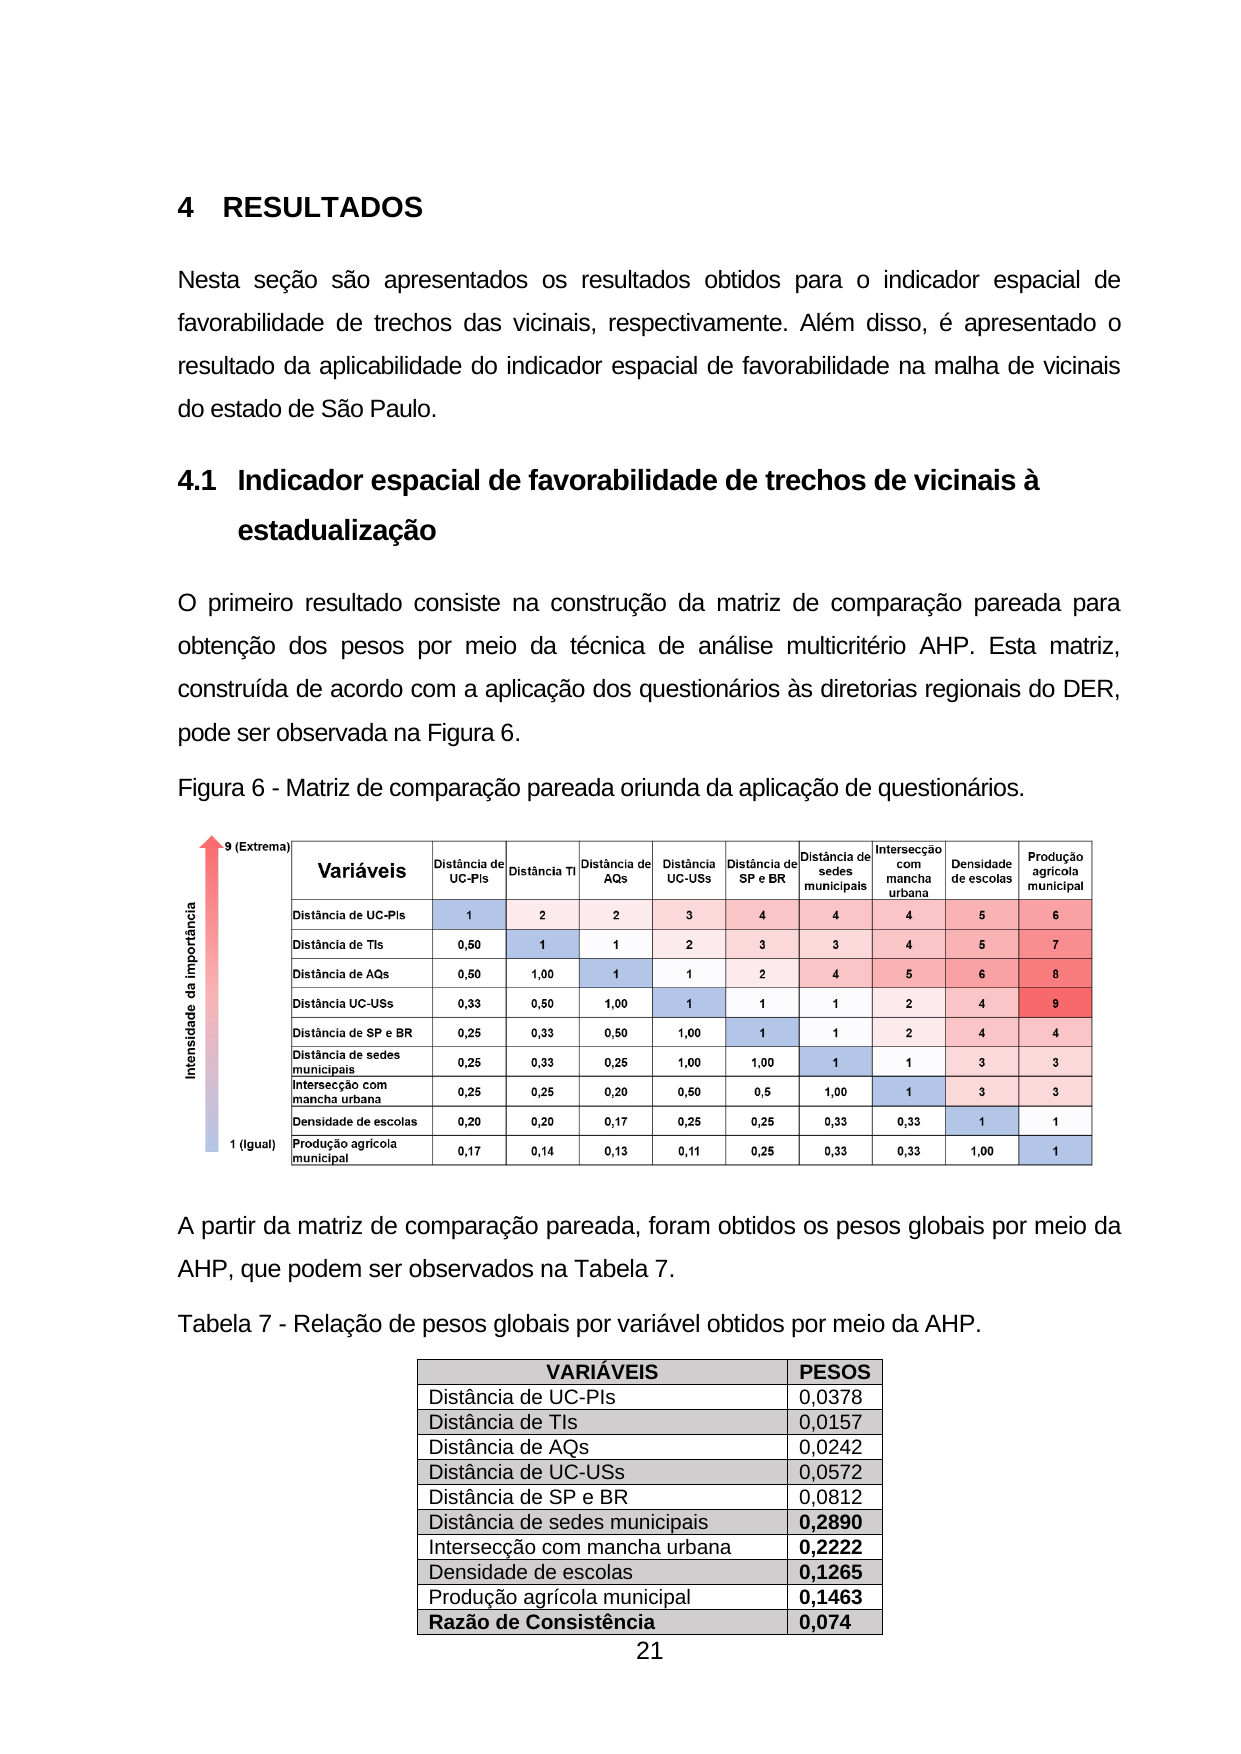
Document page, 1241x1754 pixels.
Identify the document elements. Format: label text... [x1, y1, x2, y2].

table_cell Razão de Consistência [418, 1610, 787, 1634]
table_cell Intersecção com mancha urbana [418, 1535, 787, 1559]
table_cell 0,0242 [788, 1435, 882, 1459]
text Figura 6 - Matriz de comparação pareada oriunda da aplicação de questionários. [177, 773, 1122, 802]
table_cell 0,1463 [788, 1585, 882, 1609]
table_cell 0,2222 [788, 1535, 882, 1559]
table_cell Densidade de escolas [418, 1560, 787, 1584]
text Tabela 7 - Relação de pesos globais por variável obtidos por meio da AHP. [177, 1309, 1122, 1338]
table_cell Distância de AQs [418, 1435, 787, 1459]
table_header VARIÁVEIS [418, 1360, 787, 1384]
table_cell Distância de sedes municipais [418, 1510, 787, 1534]
table_cell 0,0378 [788, 1385, 882, 1409]
table_cell 0,0572 [788, 1460, 882, 1484]
table_cell 0,2890 [788, 1510, 882, 1534]
picture [177, 835, 1093, 1172]
table_cell Produção agrícola municipal [418, 1585, 787, 1609]
text RESULTADOS [177, 190, 1122, 223]
text Nesta seção são apresentados os resultados obtidos para o indicador espacial de favorabilidade de trechos das vicinais, respectivamente. Além disso, é apresentado o resultado da aplicabilidade do indicador espacial de favorabilidade na malha de vicinais do estado de São Paulo. [177, 265, 1122, 423]
table_cell Distância de TIs [418, 1410, 787, 1434]
table_cell 0,0812 [788, 1485, 882, 1509]
table_cell 0,074 [788, 1610, 882, 1634]
text O primeiro resultado consiste na construção da matriz de comparação pareada para obtenção dos pesos por meio da técnica de análise multicritério AHP. Esta matriz, construída de acordo com a aplicação dos questionários às diretorias regionais do DER, pode ser observada na Figura 6. [177, 588, 1122, 746]
table_cell 0,1265 [788, 1560, 882, 1584]
table_cell Distância de UC-USs [418, 1460, 787, 1484]
text A partir da matriz de comparação pareada, foram obtidos os pesos globais por meio da AHP, que podem ser observados na Tabela 7. [177, 1211, 1122, 1282]
table_cell 0,0157 [788, 1410, 882, 1434]
table_header PESOS [788, 1360, 882, 1384]
table_cell Distância de UC-PIs [418, 1385, 787, 1409]
list Indicador espacial de favorabilidade de trechos de vicinais à estadualização [177, 462, 1122, 546]
table_cell Distância de SP e BR [418, 1485, 787, 1509]
